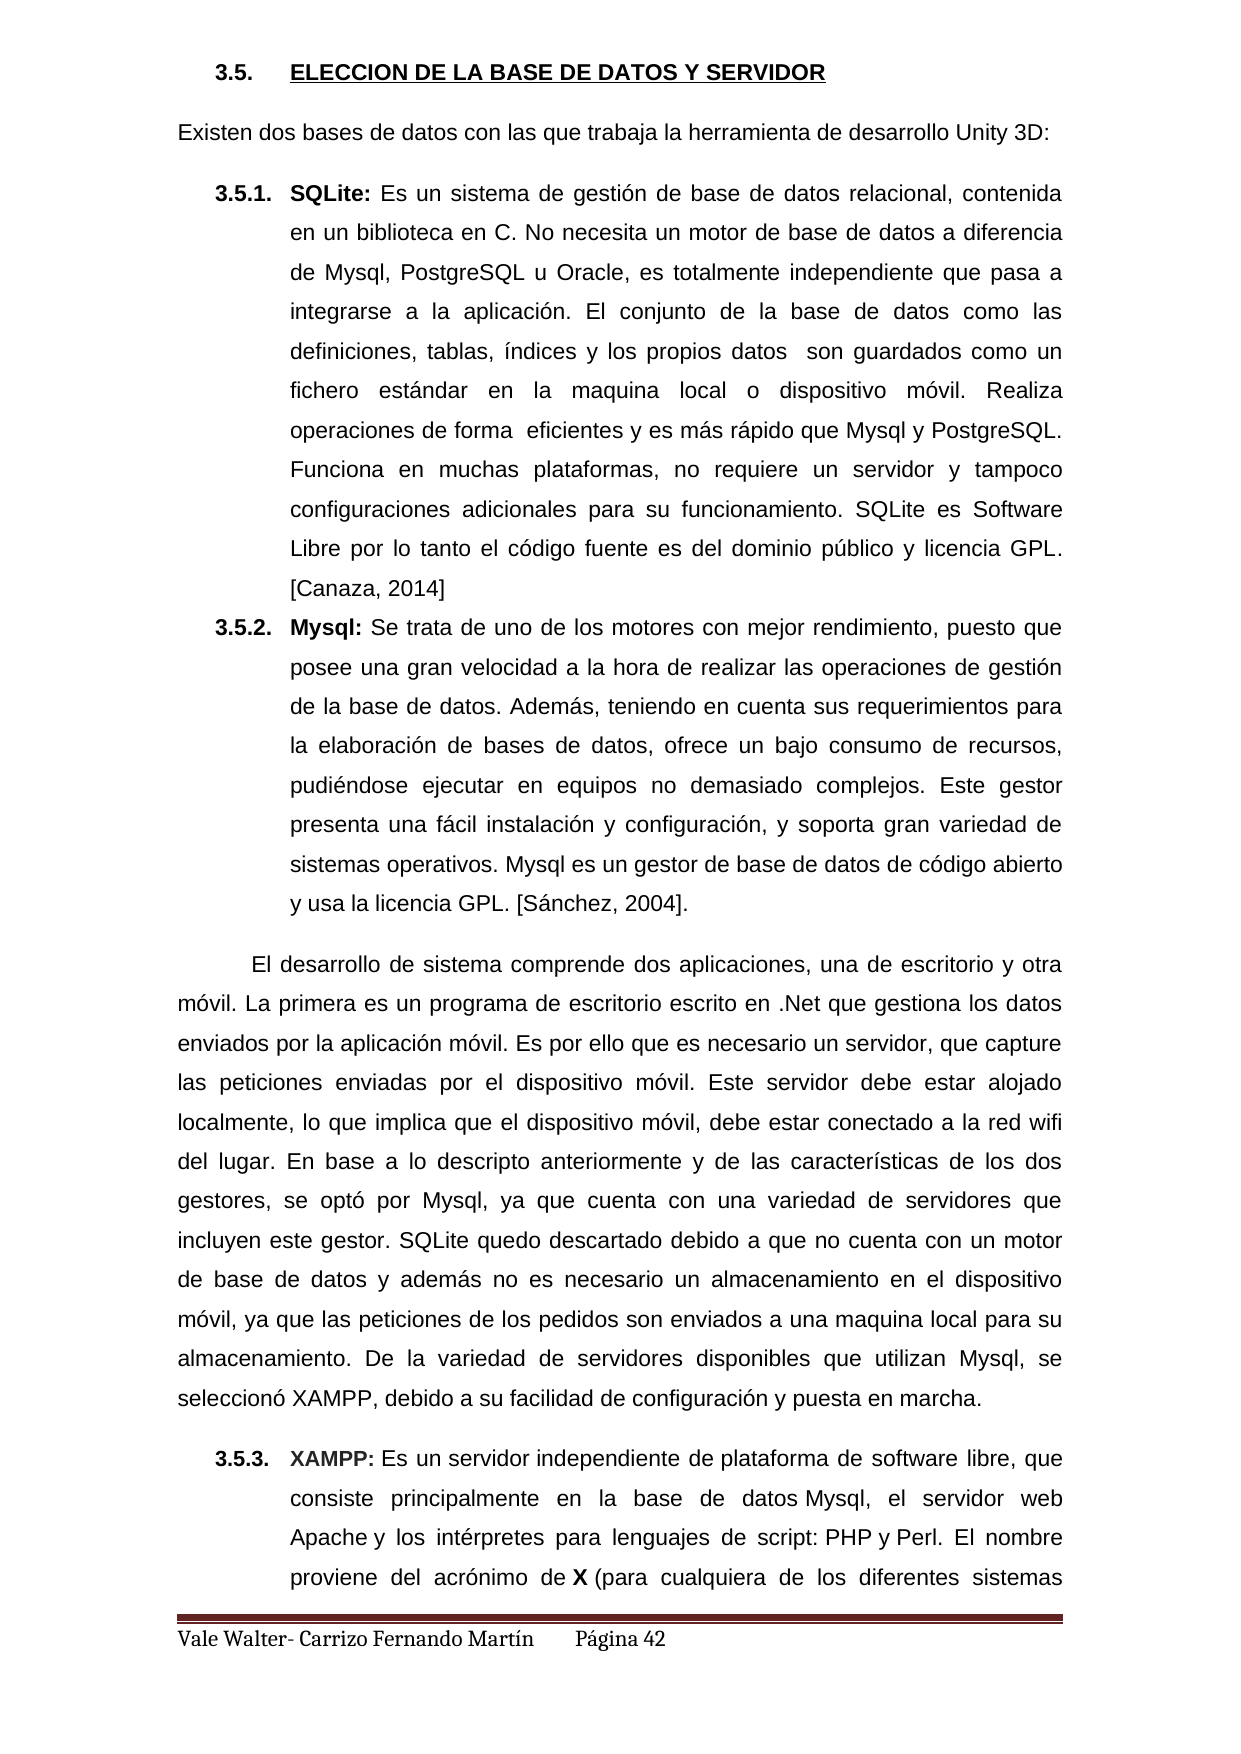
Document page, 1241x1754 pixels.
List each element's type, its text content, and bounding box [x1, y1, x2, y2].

text Existen dos bases de datos con las que trabaja la herramienta de desarrollo Unity 3D: [177, 119, 1063, 146]
list Mysql: Se trata de uno de los motores con mejor rendimiento, puesto que posee una gran velocidad a la hora de realizar las operaciones de gestión de la base de datos. Además, teniendo en cuenta sus requerimientos para la elaboración de bases de datos, ofrece un bajo consumo de recursos, pudiéndose ejecutar en equipos no demasiado complejos. Este gestor presenta una fácil instalación y configuración, y soporta gran variedad de sistemas operativos. Mysql es un gestor de base de datos de código abierto y usa la licencia GPL. [Sánchez, 2004]. [215, 614, 1063, 917]
list ELECCION DE LA BASE DE DATOS Y SERVIDOR [215, 59, 1063, 85]
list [215, 1445, 1063, 1590]
text El desarrollo de sistema comprende dos aplicaciones, una de escritorio y otra móvil. La primera es un programa de escritorio escrito en .Net que gestiona los datos enviados por la aplicación móvil. Es por ello que es necesario un servidor, que capture las peticiones enviadas por el dispositivo móvil. Este servidor debe estar alojado localmente, lo que implica que el dispositivo móvil, debe estar conectado a la red wifi del lugar. En base a lo descripto anteriormente y de las características de los dos gestores, se optó por Mysql, ya que cuenta con una variedad de servidores que incluyen este gestor. SQLite quedo descartado debido a que no cuenta con un motor de base de datos y además no es necesario un almacenamiento en el dispositivo móvil, ya que las peticiones de los pedidos son enviados a una maquina local para su almacenamiento. De la variedad de servidores disponibles que utilizan Mysql, se seleccionó XAMPP, debido a su facilidad de configuración y puesta en marcha. [177, 951, 1063, 1411]
list SQLite: Es un sistema de gestión de base de datos relacional, contenida en un biblioteca en C. No necesita un motor de base de datos a diferencia de Mysql, PostgreSQL u Oracle, es totalmente independiente que pasa a integrarse a la aplicación. El conjunto de la base de datos como las definiciones, tablas, índices y los propios datos son guardados como un fichero estándar en la maquina local o dispositivo móvil. Realiza operaciones de forma eficientes y es más rápido que Mysql y PostgreSQL. Funciona en muchas plataformas, no requiere un servidor y tampoco configuraciones adicionales para su funcionamiento. SQLite es Software Libre por lo tanto el código fuente es del dominio público y licencia GPL. [Canaza, 2014] [215, 180, 1063, 601]
